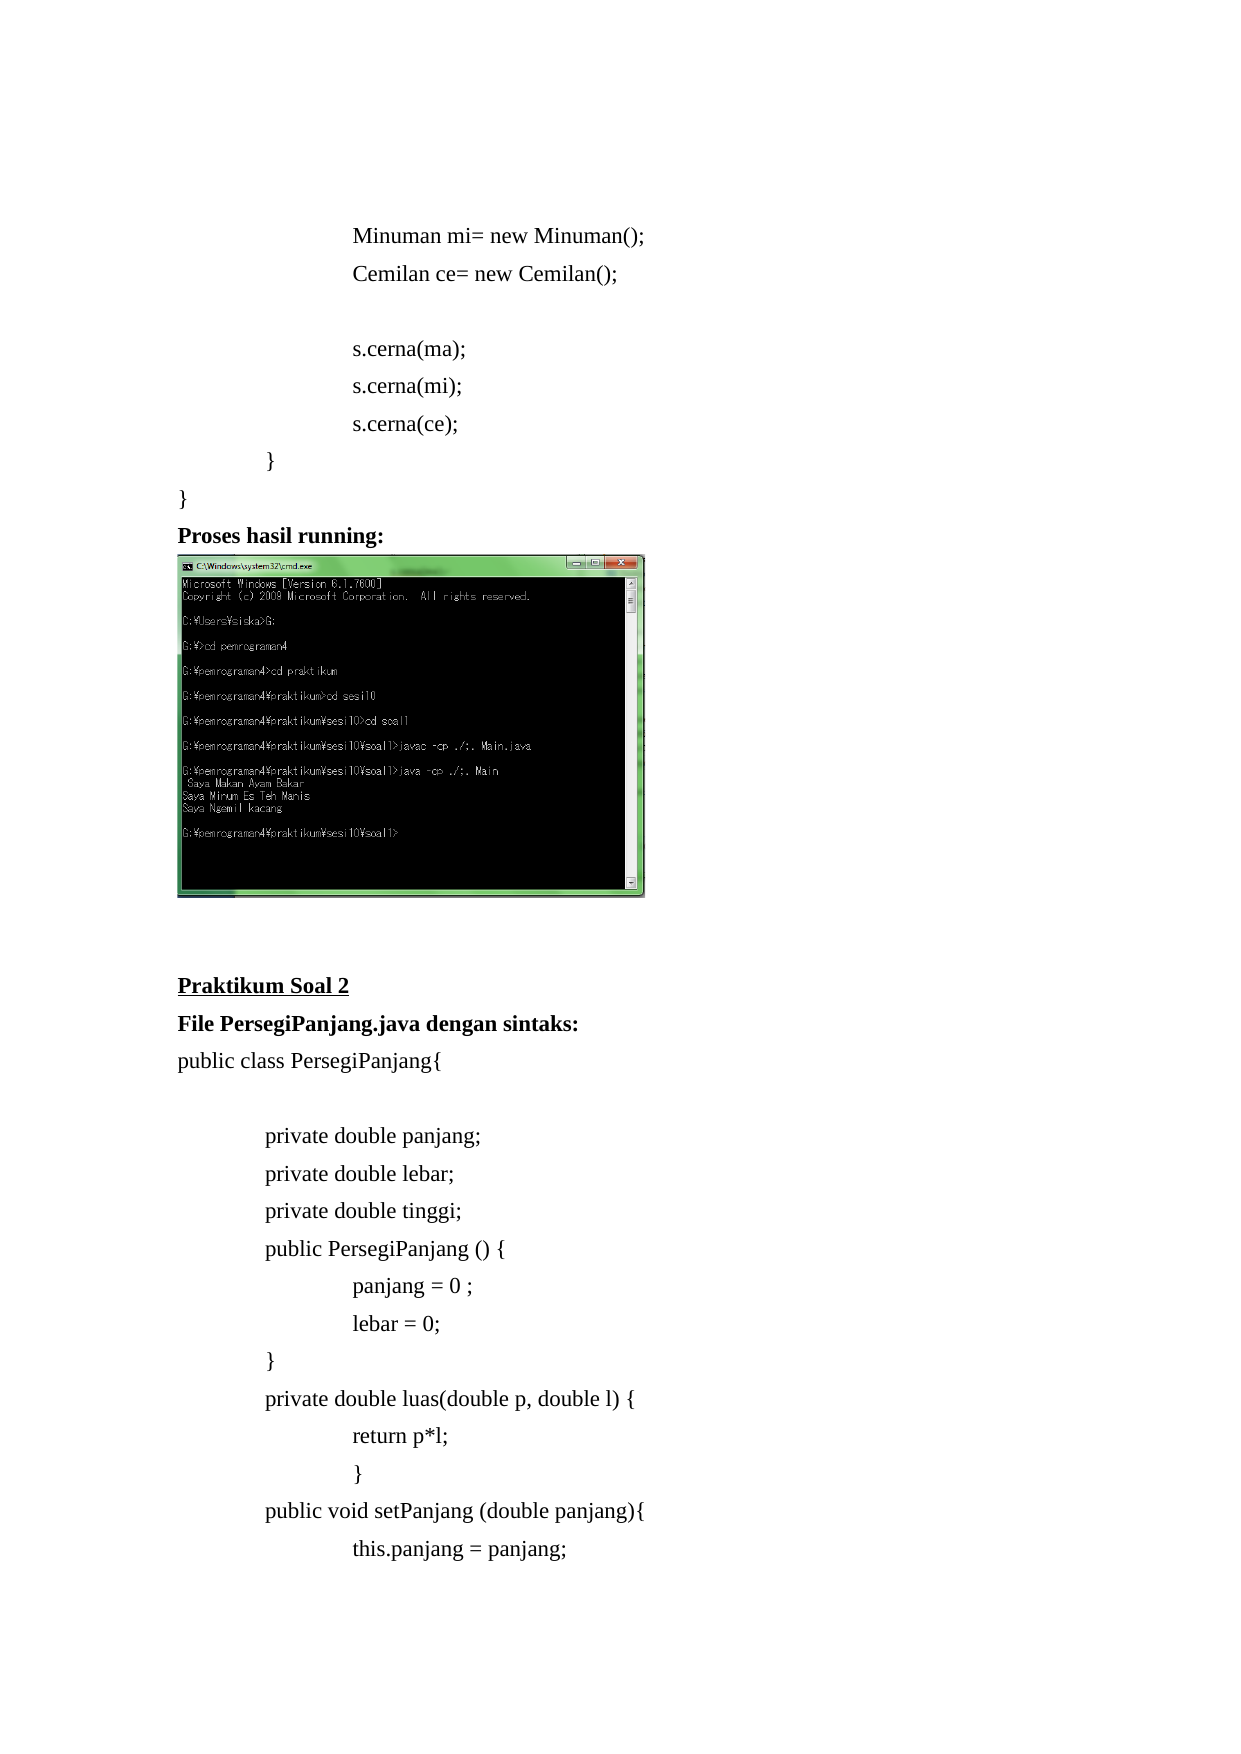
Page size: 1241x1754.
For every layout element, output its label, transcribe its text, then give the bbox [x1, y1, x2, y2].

text s.cerna(ce); [177, 404, 1063, 442]
text s.cerna(mi); [177, 367, 1063, 404]
text this.panjang = panjang; [177, 1529, 1063, 1567]
text lebar = 0; [177, 1304, 1063, 1342]
text } [177, 442, 1063, 479]
text private double luas(double p, double l) { [177, 1379, 1063, 1417]
picture [177, 554, 646, 898]
text File PersegiPanjang.java dengan sintaks: [177, 1004, 1063, 1042]
text return p*l; [177, 1417, 1063, 1454]
text private double panjang; [177, 1117, 1063, 1154]
text Praktikum Soal 2 [177, 967, 1063, 1004]
text Minuman mi= new Minuman(); [177, 217, 1063, 254]
text } [177, 1454, 1063, 1492]
text } [177, 479, 1063, 517]
text private double lebar; [177, 1154, 1063, 1192]
text } [177, 1342, 1063, 1379]
text s.cerna(ma); [177, 329, 1063, 367]
text Cemilan ce= new Cemilan(); [177, 254, 1063, 292]
text Proses hasil running: [177, 517, 1063, 554]
text private double tinggi; [177, 1192, 1063, 1229]
text panjang = 0 ; [177, 1267, 1063, 1304]
text public PersegiPanjang () { [177, 1229, 1063, 1267]
text public void setPanjang (double panjang){ [177, 1492, 1063, 1529]
text public class PersegiPanjang{ [177, 1042, 1063, 1079]
